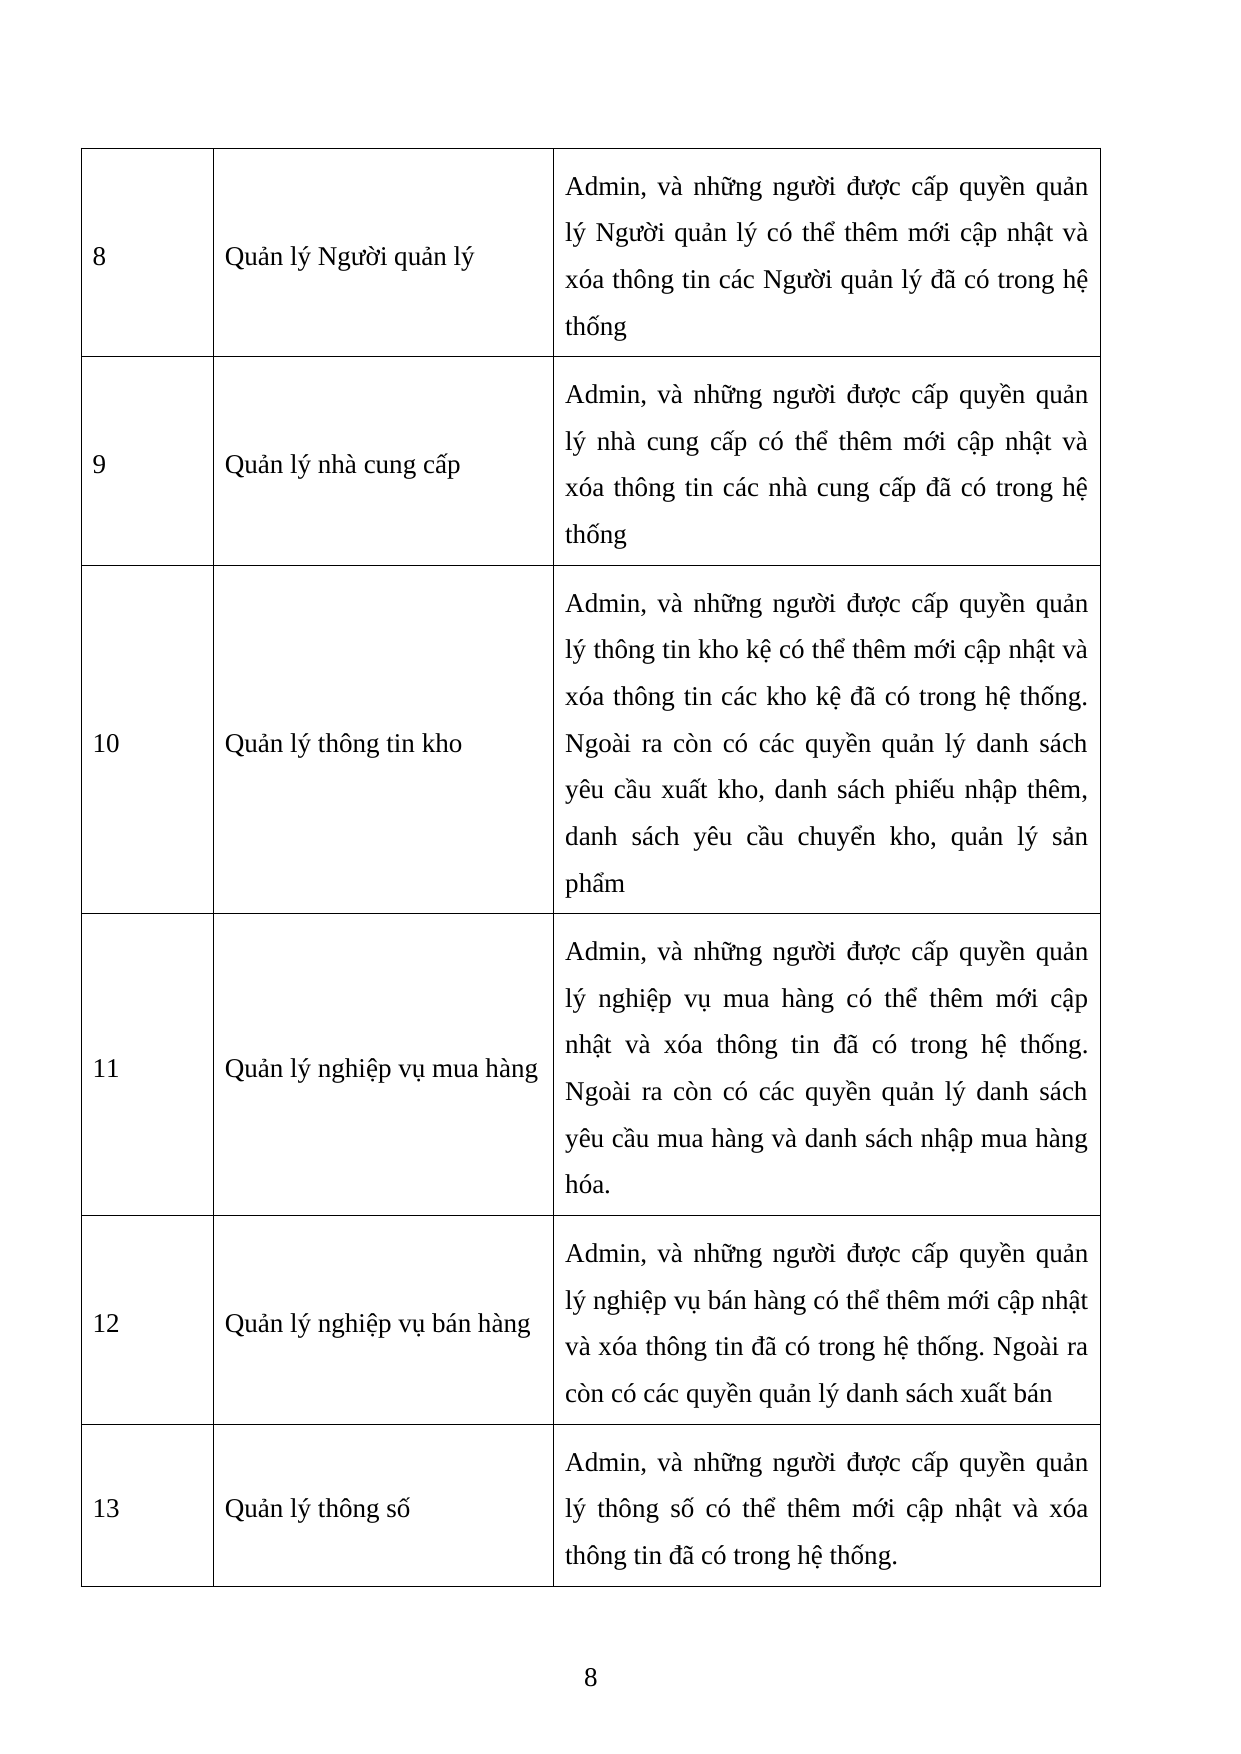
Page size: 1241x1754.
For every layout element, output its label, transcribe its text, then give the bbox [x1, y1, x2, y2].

table_cell 13 [82, 1425, 213, 1586]
table_cell Quản lý nhà cung cấp [214, 357, 553, 565]
table_cell Admin, và những người được cấp quyền quản lý nhà cung cấp có thể thêm mới cập nhật và xóa thông tin các nhà cung cấp đã có trong hệ thống [554, 357, 1100, 565]
table_cell 10 [82, 566, 213, 913]
table_cell Quản lý thông số [214, 1425, 553, 1586]
table_cell Quản lý thông tin kho [214, 566, 553, 913]
table_cell Quản lý nghiệp vụ bán hàng [214, 1216, 553, 1424]
table_cell 8 [82, 149, 213, 356]
table_cell Admin, và những người được cấp quyền quản lý thông số có thể thêm mới cập nhật và xóa thông tin đã có trong hệ thống. [554, 1425, 1100, 1586]
table_cell Admin, và những người được cấp quyền quản lý thông tin kho kệ có thể thêm mới cập nhật và xóa thông tin các kho kệ đã có trong hệ thống. Ngoài ra còn có các quyền quản lý danh sách yêu cầu xuất kho, danh sách phiếu nhập thêm, danh sách yêu cầu chuyển kho, quản lý sản phẩm [554, 566, 1100, 913]
table_cell Quản lý nghiệp vụ mua hàng [214, 914, 553, 1215]
table_cell Admin, và những người được cấp quyền quản lý nghiệp vụ bán hàng có thể thêm mới cập nhật và xóa thông tin đã có trong hệ thống. Ngoài ra còn có các quyền quản lý danh sách xuất bán [554, 1216, 1100, 1424]
table_cell Admin, và những người được cấp quyền quản lý Người quản lý có thể thêm mới cập nhật và xóa thông tin các Người quản lý đã có trong hệ thống [554, 149, 1100, 356]
table_cell Admin, và những người được cấp quyền quản lý nghiệp vụ mua hàng có thể thêm mới cập nhật và xóa thông tin đã có trong hệ thống. Ngoài ra còn có các quyền quản lý danh sách yêu cầu mua hàng và danh sách nhập mua hàng hóa. [554, 914, 1100, 1215]
table_cell 9 [82, 357, 213, 565]
table_cell 11 [82, 914, 213, 1215]
table_cell Quản lý Người quản lý [214, 149, 553, 356]
table_cell 12 [82, 1216, 213, 1424]
